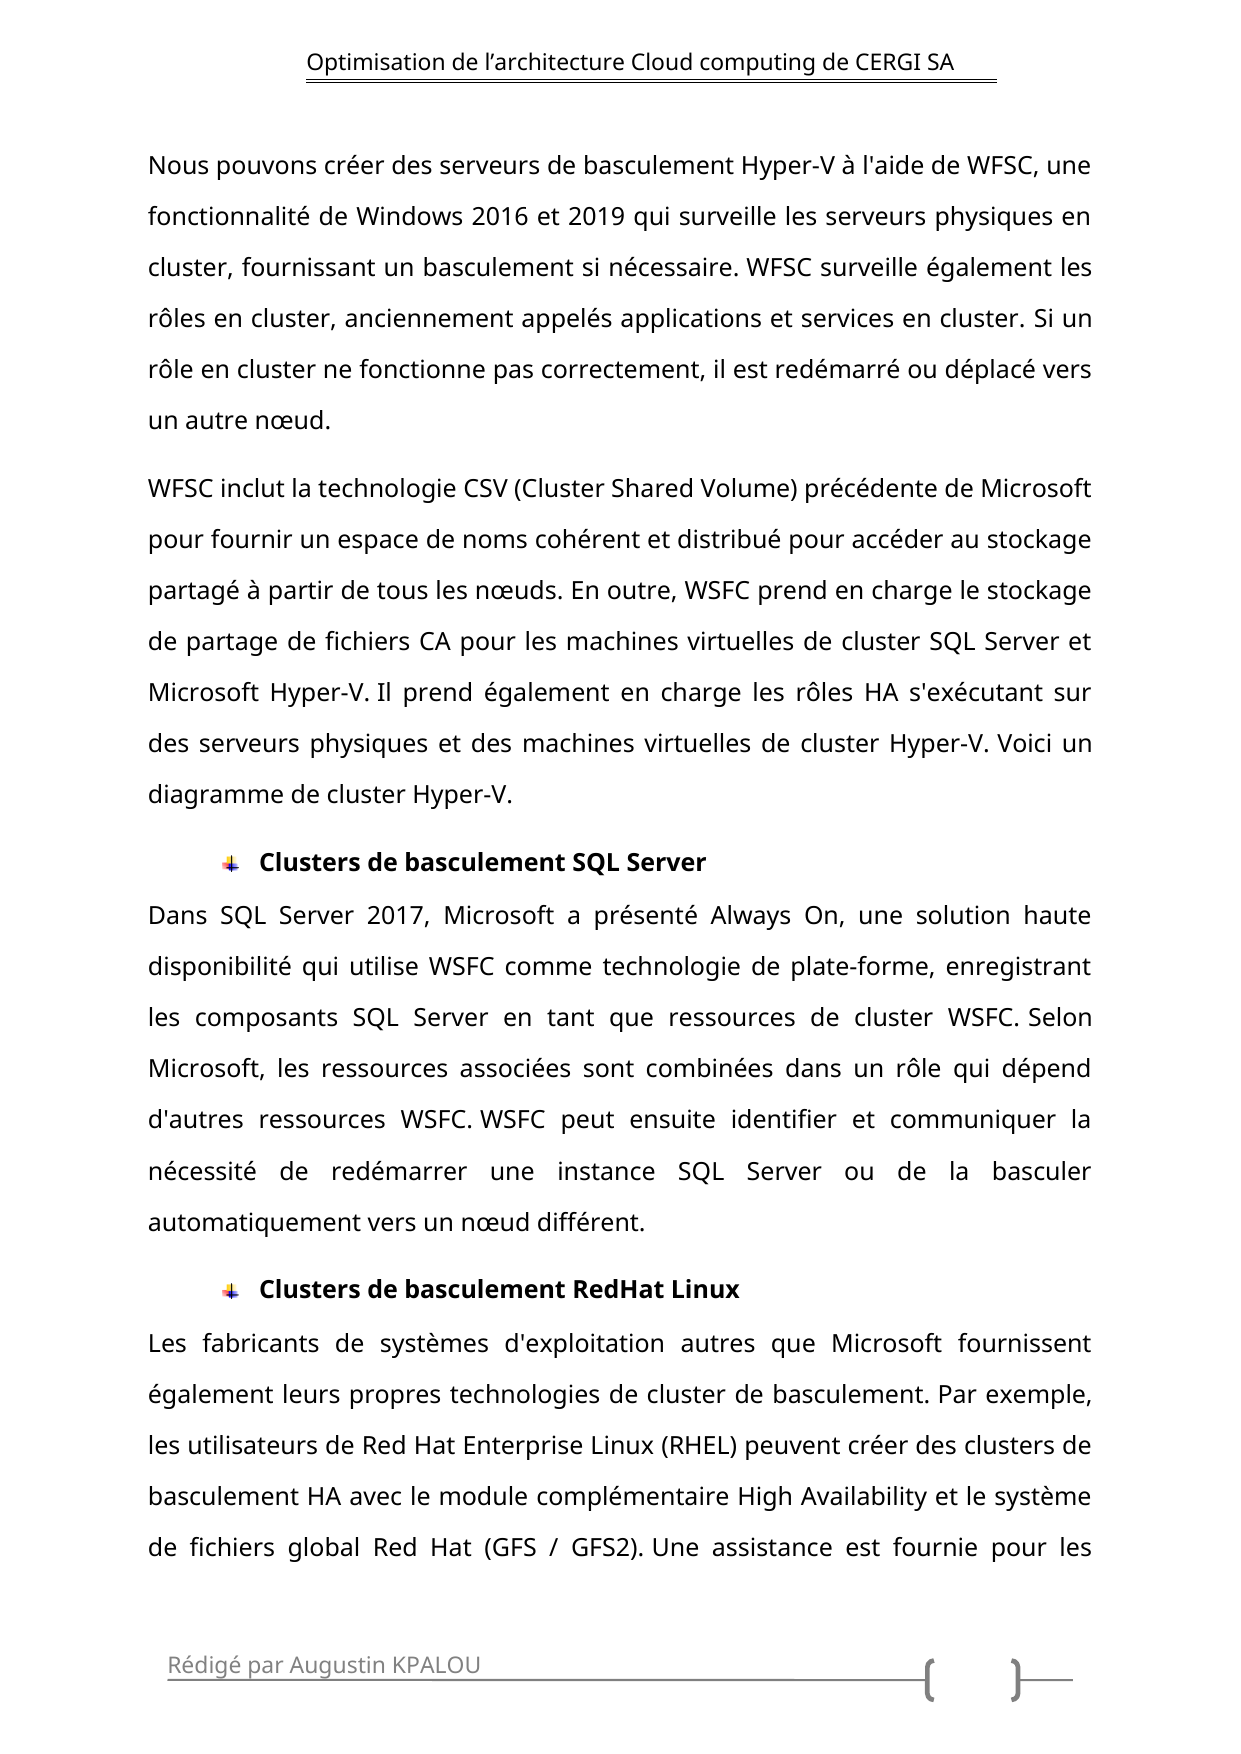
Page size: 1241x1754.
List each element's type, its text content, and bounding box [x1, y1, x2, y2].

list Clusters de basculement SQL Server [221, 844, 1093, 878]
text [148, 1325, 1093, 1563]
text Dans SQL Server 2017, Microsoft a présenté Always On, une solution haute disponibilité qui utilise WSFC comme technologie de plate-forme, enregistrant les composants SQL Server en tant que ressources de cluster WSFC. Selon Microsoft, les ressources associées sont combinées dans un rôle qui dépend d'autres ressources WSFC. WSFC peut ensuite identifier et communiquer la nécessité de redémarrer une instance SQL Server ou de la basculer automatiquement vers un nœud différent. [148, 898, 1093, 1238]
list Clusters de basculement RedHat Linux [221, 1272, 1093, 1306]
text Nous pouvons créer des serveurs de basculement Hyper-V à l'aide de WFSC, une fonctionnalité de Windows 2016 et 2019 qui surveille les serveurs physiques en cluster, fournissant un basculement si nécessaire. WFSC surveille également les rôles en cluster, anciennement appelés applications et services en cluster. Si un rôle en cluster ne fonctionne pas correctement, il est redémarré ou déplacé vers un autre nœud. [148, 148, 1093, 437]
text WFSC inclut la technologie CSV (Cluster Shared Volume) précédente de Microsoft pour fournir un espace de noms cohérent et distribué pour accéder au stockage partagé à partir de tous les nœuds. En outre, WSFC prend en charge le stockage de partage de fichiers CA pour les machines virtuelles de cluster SQL Server et Microsoft Hyper-V. Il prend également en charge les rôles HA s'exécutant sur des serveurs physiques et des machines virtuelles de cluster Hyper-V. Voici un diagramme de cluster Hyper-V. [148, 471, 1093, 811]
picture [222, 854, 239, 872]
picture [222, 1282, 239, 1299]
